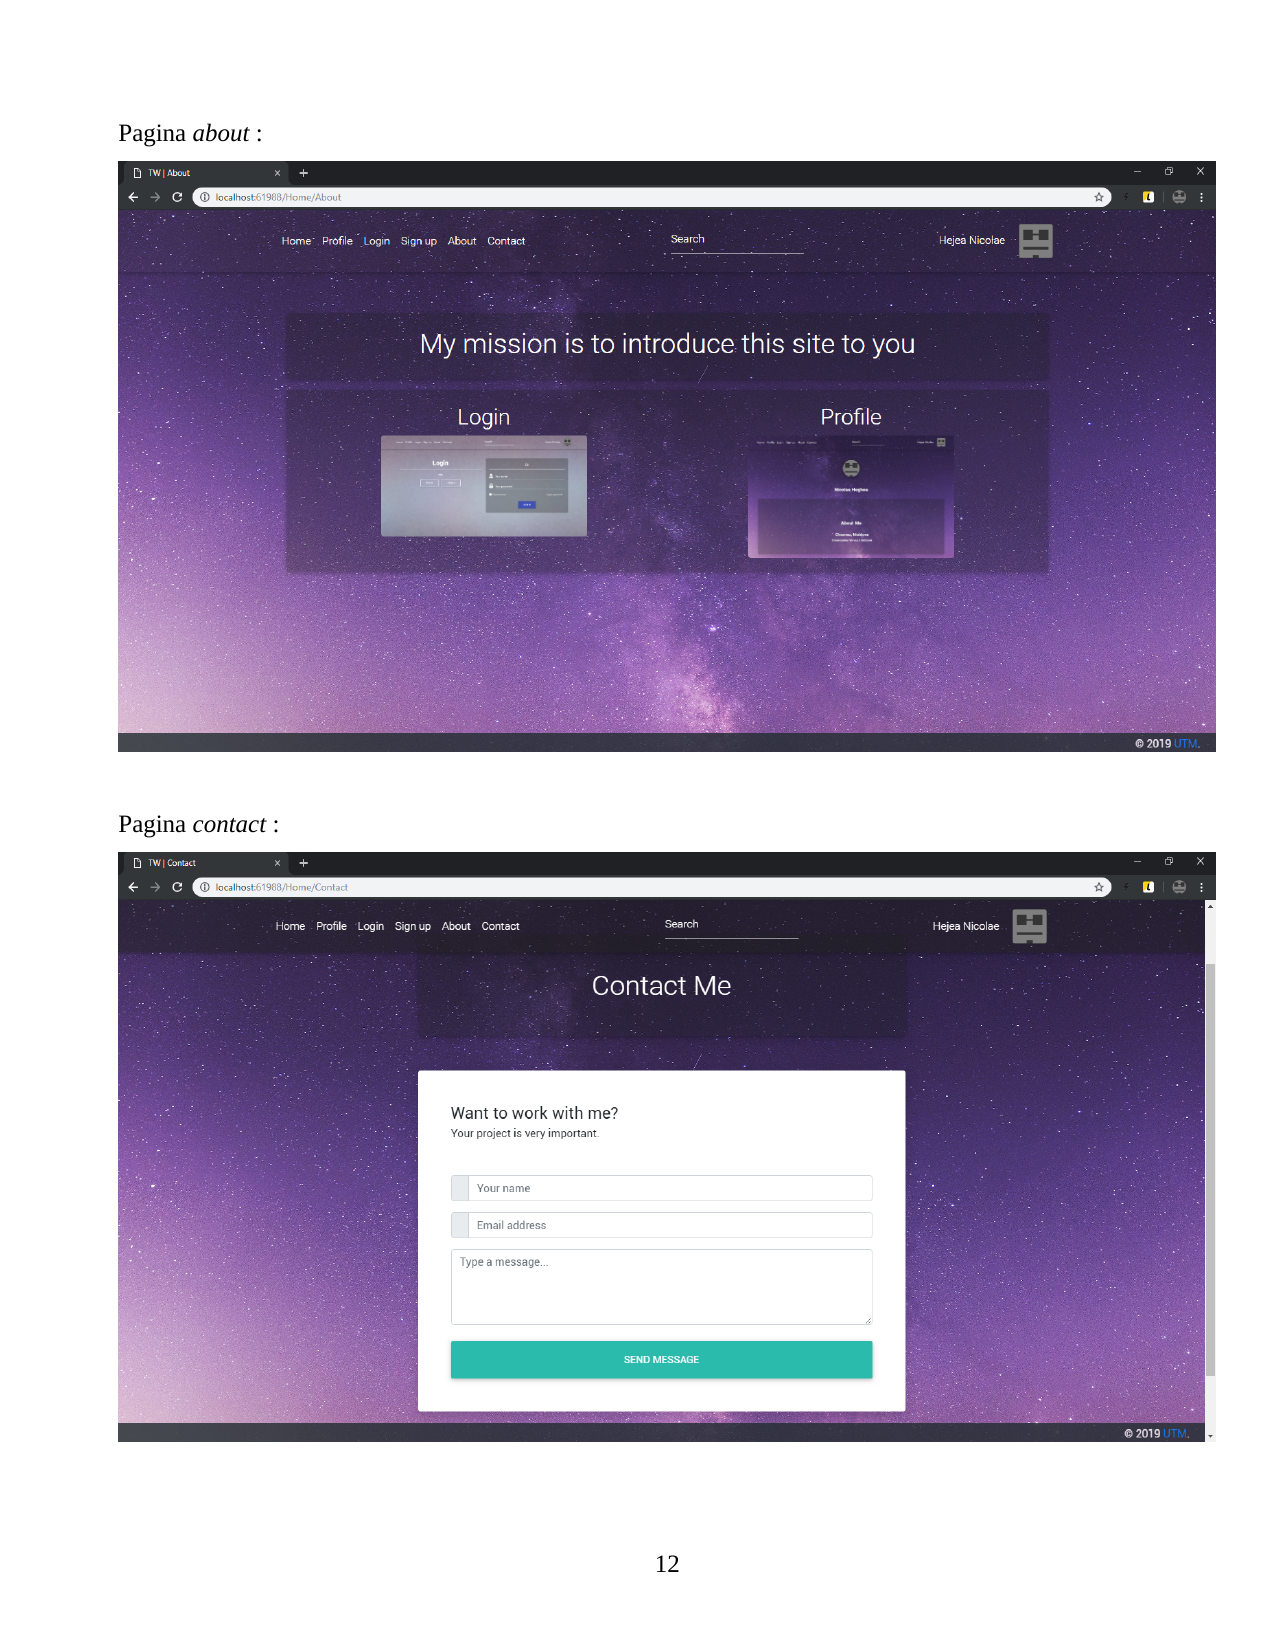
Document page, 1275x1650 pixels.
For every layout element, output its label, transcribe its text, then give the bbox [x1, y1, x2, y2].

picture [118, 852, 1216, 1442]
text Pagina contact : [118, 809, 1216, 838]
picture [118, 161, 1216, 752]
text Pagina about : [118, 118, 1216, 147]
